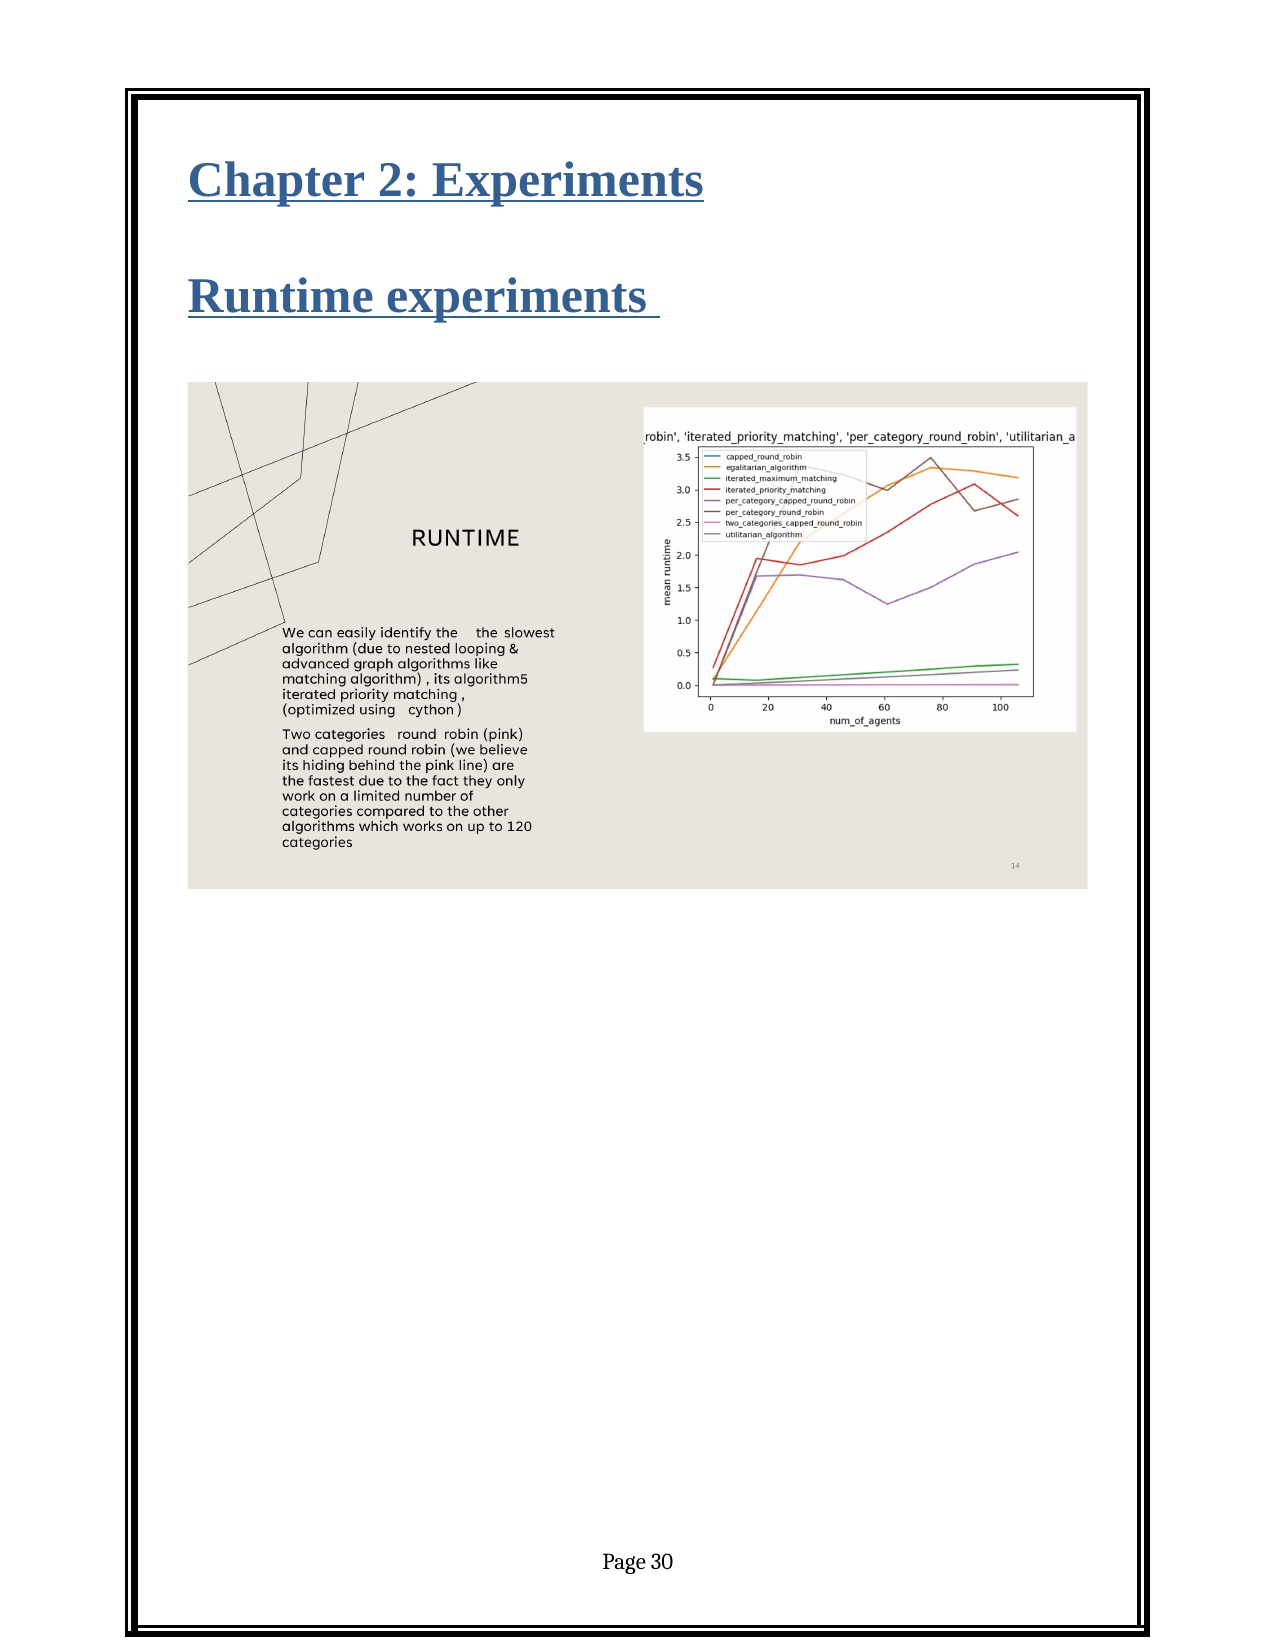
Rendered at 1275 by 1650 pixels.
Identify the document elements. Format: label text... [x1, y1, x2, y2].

text Runtime experiments [187, 266, 1087, 323]
picture [187, 382, 1088, 889]
text Chapter 2: Experiments [187, 150, 1087, 207]
